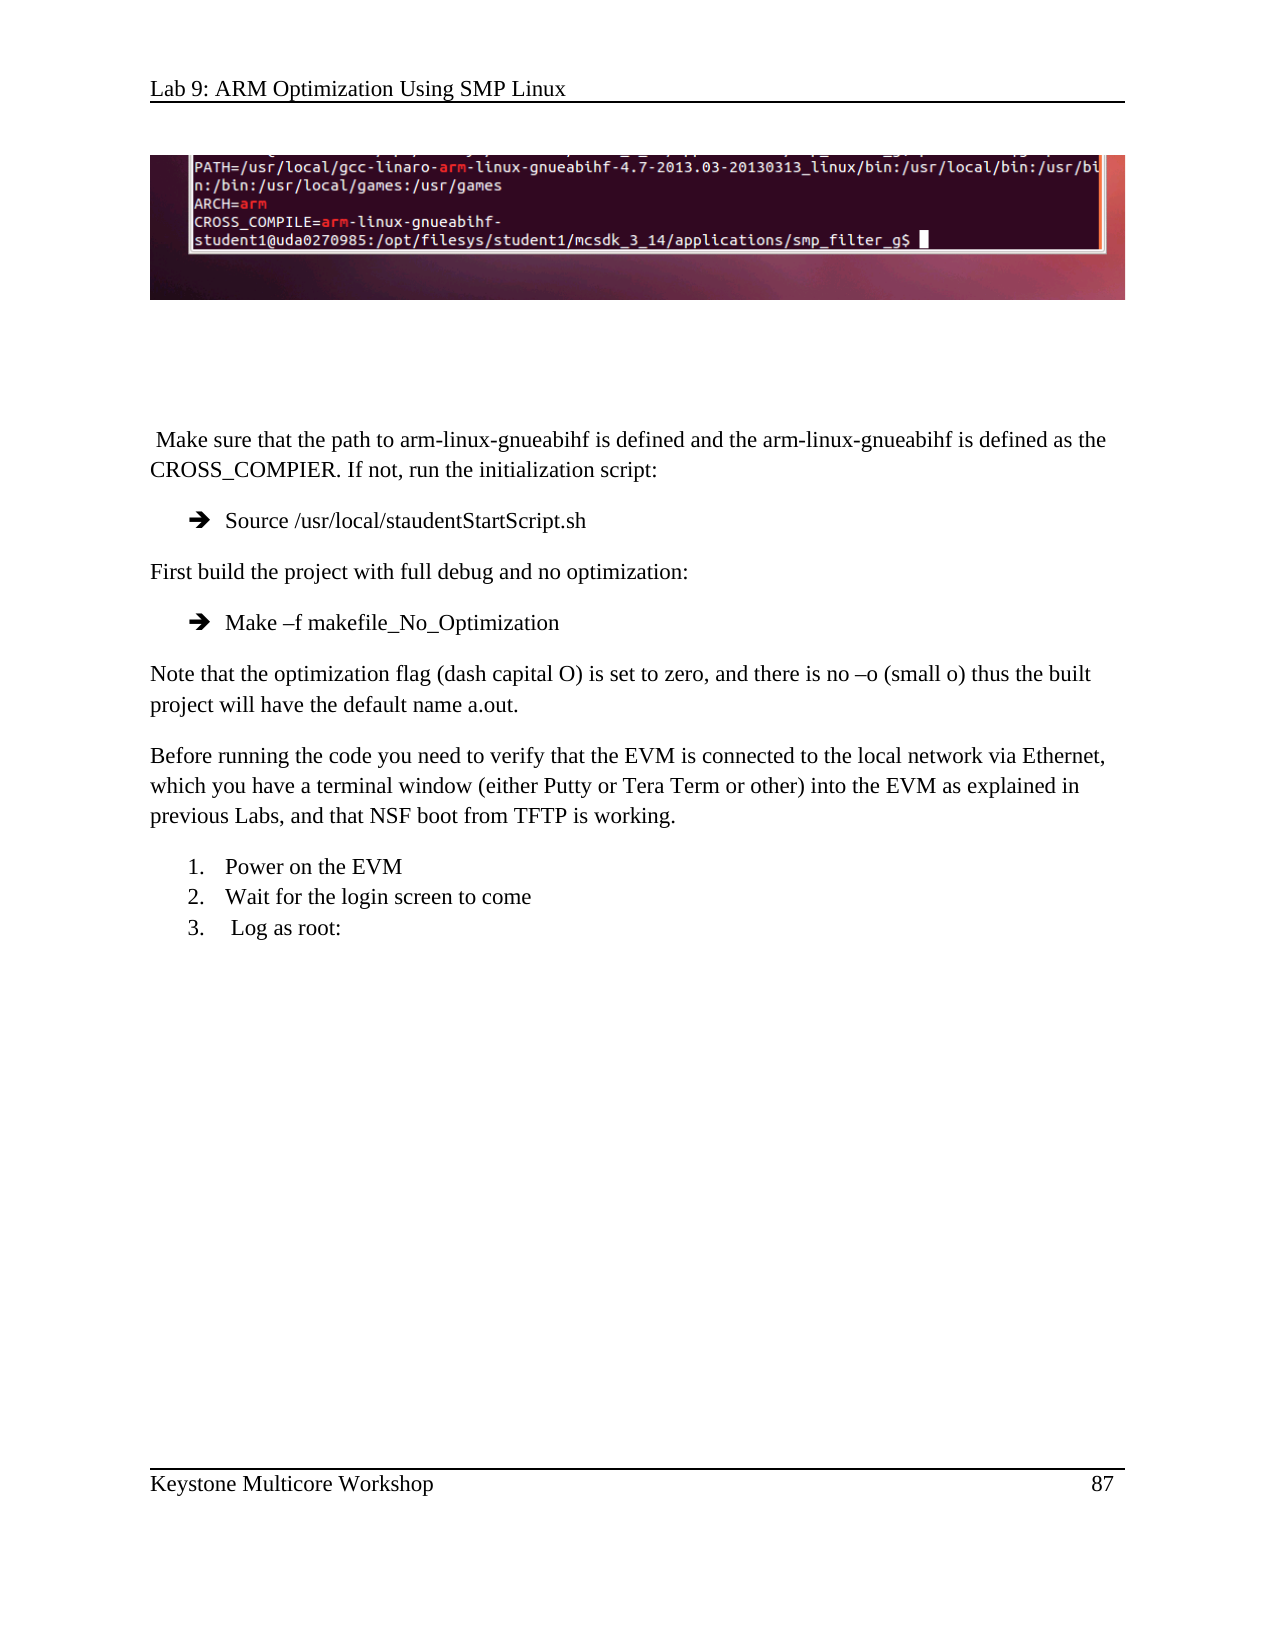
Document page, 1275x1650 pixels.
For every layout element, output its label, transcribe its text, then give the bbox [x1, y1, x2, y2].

text Note that the optimization flag (dash capital O) is set to zero, and there is no –o (small o) thus the built project will have the default name a.out. [150, 661, 1125, 717]
list Wait for the login screen to come [187, 883, 1125, 910]
list Source /usr/local/staudentStartScript.sh [187, 507, 1125, 534]
list Log as root: [187, 914, 1125, 940]
text First build the project with full debug and no optimization: [150, 558, 1125, 585]
text Make sure that the path to arm-linux-gnueabihf is defined and the arm-linux-gnueabihf is defined as the CROSS_COMPIER. If not, run the initialization script: [150, 426, 1125, 483]
picture [150, 155, 1125, 300]
text Before running the code you need to verify that the EVM is connected to the local network via Ethernet, which you have a terminal window (either Putty or Tera Term or other) into the EVM as explained in previous Labs, and that NSF boot from TFTP is working. [150, 742, 1125, 828]
list Power on the EVM [187, 853, 1125, 879]
list Make –f makefile_No_Optimization [187, 609, 1125, 636]
